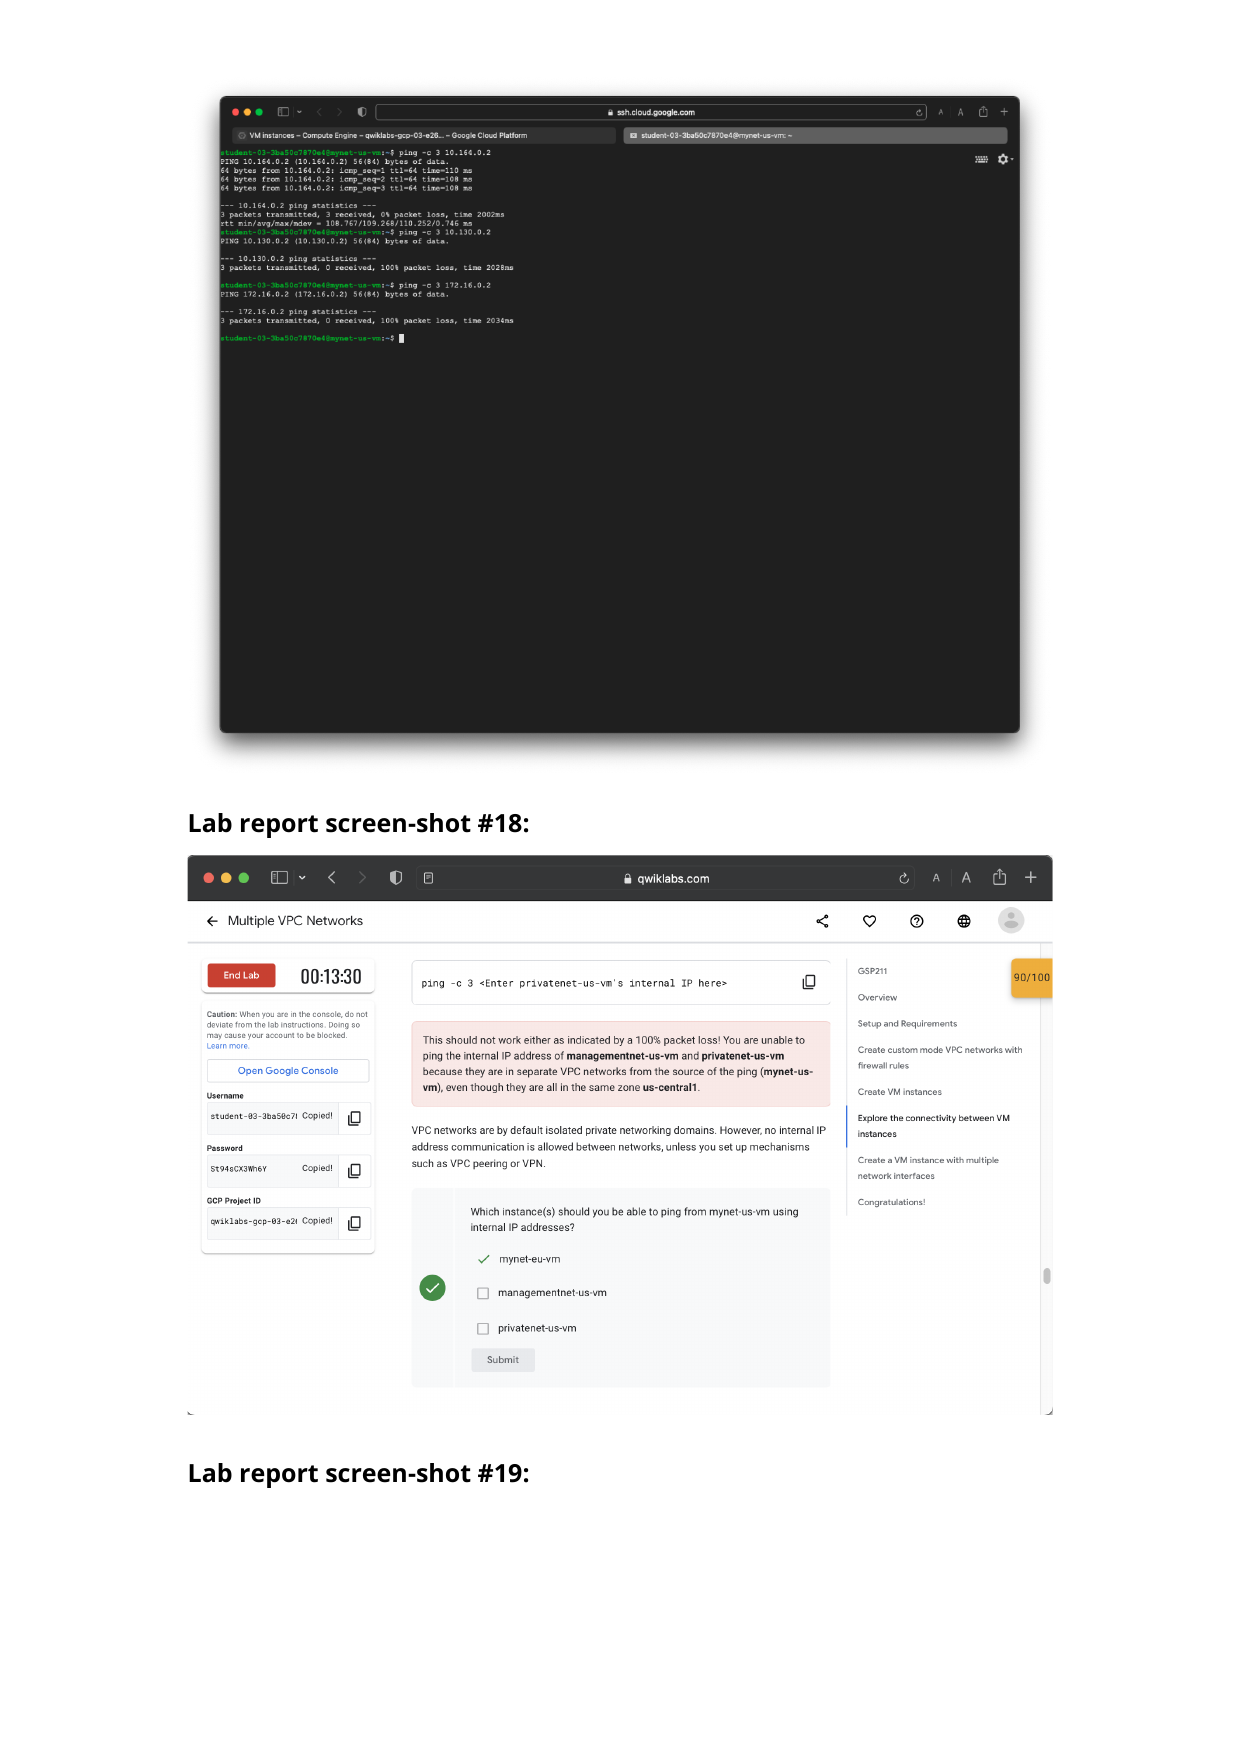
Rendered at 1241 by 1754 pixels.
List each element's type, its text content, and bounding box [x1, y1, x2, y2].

picture [187, 75, 1052, 776]
text Lab report screen-shot #19: [187, 1440, 1053, 1505]
text Lab report screen-shot #18: [187, 790, 1053, 855]
picture [187, 855, 1053, 1415]
